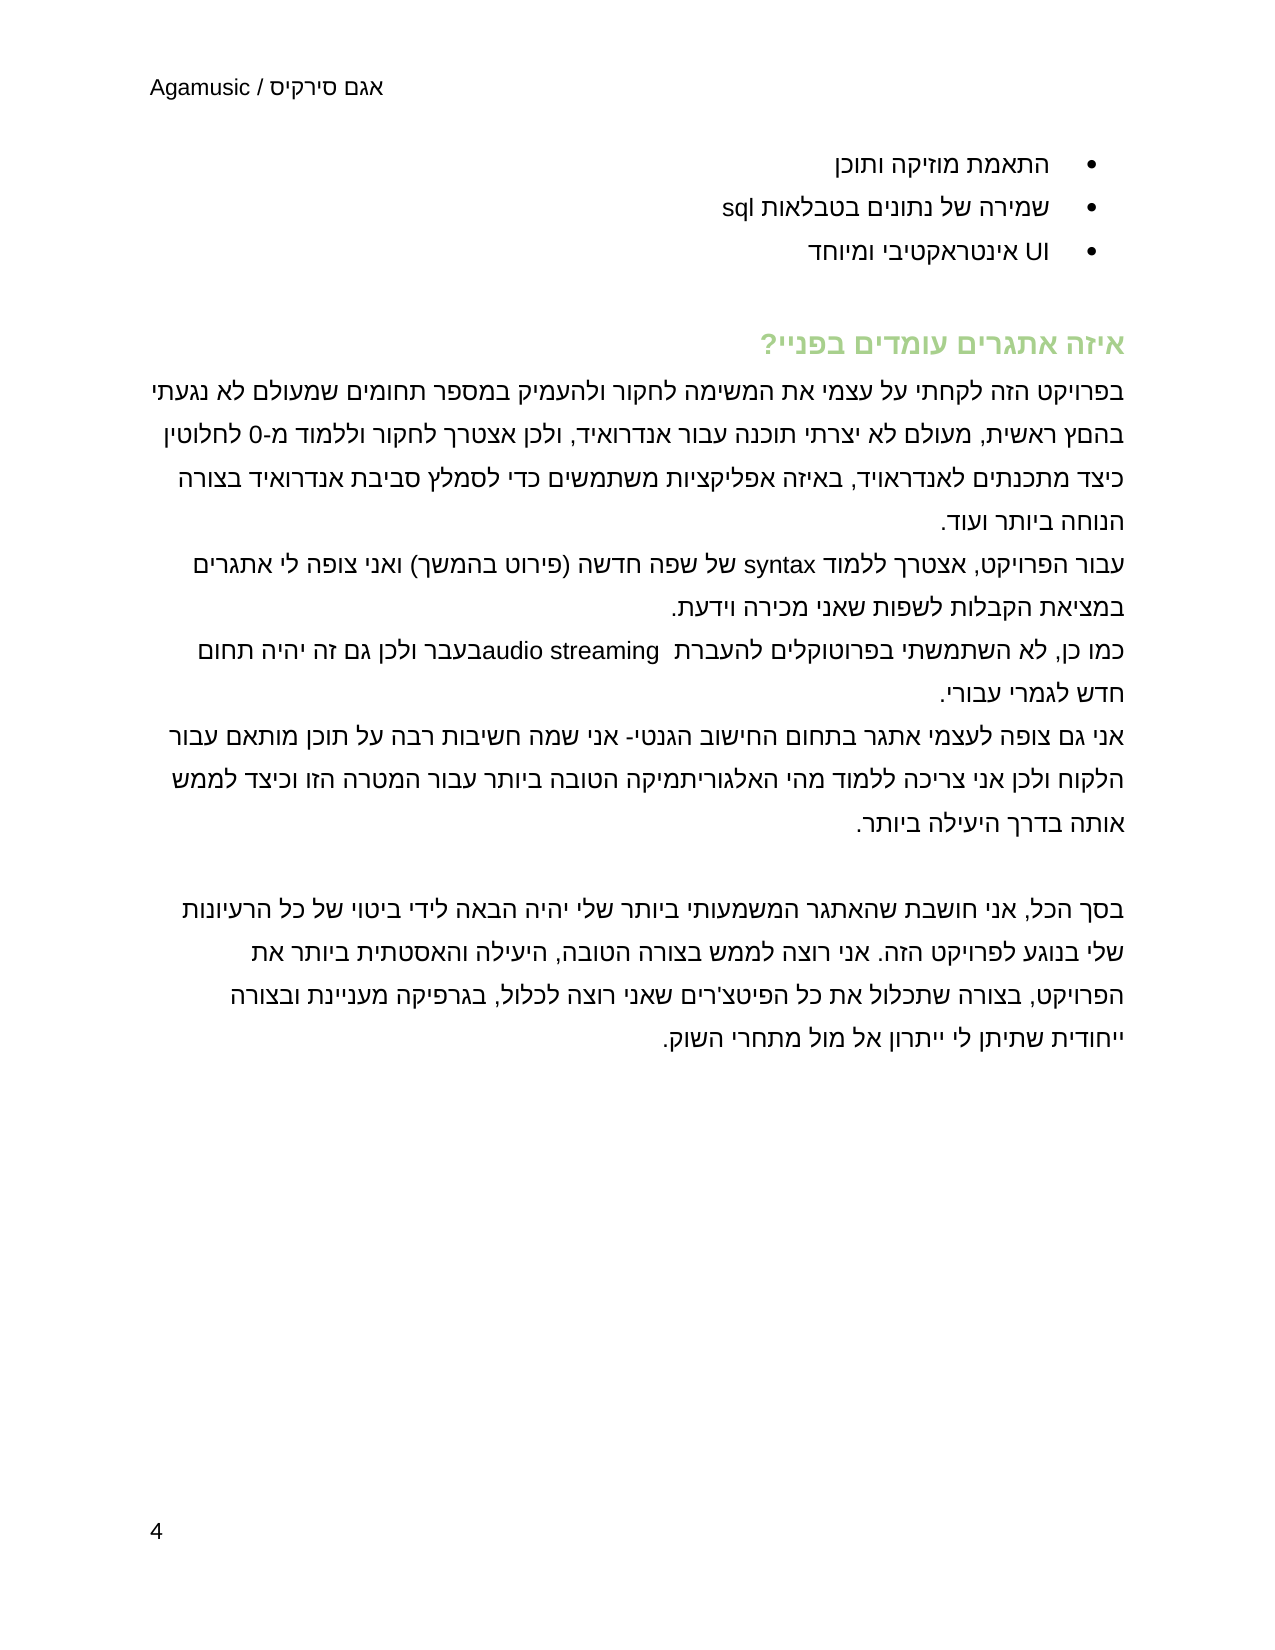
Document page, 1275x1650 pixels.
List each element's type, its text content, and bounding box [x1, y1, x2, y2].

list התאמת מוזיקה ותוכן [150, 150, 1087, 179]
text כמו כן, לא השתמשתי בפרוטוקלים להעברת audio streamingבעבר ולכן גם זה יהיה תחום חדש לגמרי עבורי. [150, 636, 1125, 708]
text בסך הכל, אני חושבת שהאתגר המשמעותי ביותר שלי יהיה הבאה לידי ביטוי של כל הרעיונות שלי בנוגע לפרויקט הזה. אני רוצה לממש בצורה הטובה, היעילה והאסטתית ביותר את הפרויקט, בצורה שתכלול את כל הפיטצ'רים שאני רוצה לכלול, בגרפיקה מעניינת ובצורה ייחודית שתיתן לי ייתרון אל מול מתחרי השוק. [150, 895, 1125, 1053]
text אני גם צופה לעצמי אתגר בתחום החישוב הגנטי- אני שמה חשיבות רבה על תוכן מותאם עבור הלקוח ולכן אני צריכה ללמוד מהי האלגוריתמיקה הטובה ביותר עבור המטרה הזו וכיצד לממש אותה בדרך היעילה ביותר. [150, 722, 1125, 837]
list שמירה של נתונים בטבלאות sql [150, 193, 1087, 222]
text בפרויקט הזה לקחתי על עצמי את המשימה לחקור ולהעמיק במספר תחומים שמעולם לא נגעתי בהםץ ראשית, מעולם לא יצרתי תוכנה עבור אנדרואיד, ולכן אצטרך לחקור וללמוד מ-0 לחלוטין כיצד מתכנתים לאנדראויד, באיזה אפליקציות משתמשים כדי לסמלץ סביבת אנדרואיד בצורה הנוחה ביותר ועוד. [150, 377, 1125, 535]
subtitle איזה אתגרים עומדים בפניי? [150, 327, 1125, 361]
text עבור הפרויקט, אצטרך ללמוד syntax של שפה חדשה (פירוט בהמשך) ואני צופה לי אתגרים במציאת הקבלות לשפות שאני מכירה וידעת. [150, 550, 1125, 622]
list UI אינטראקטיבי ומיוחד [150, 236, 1087, 265]
